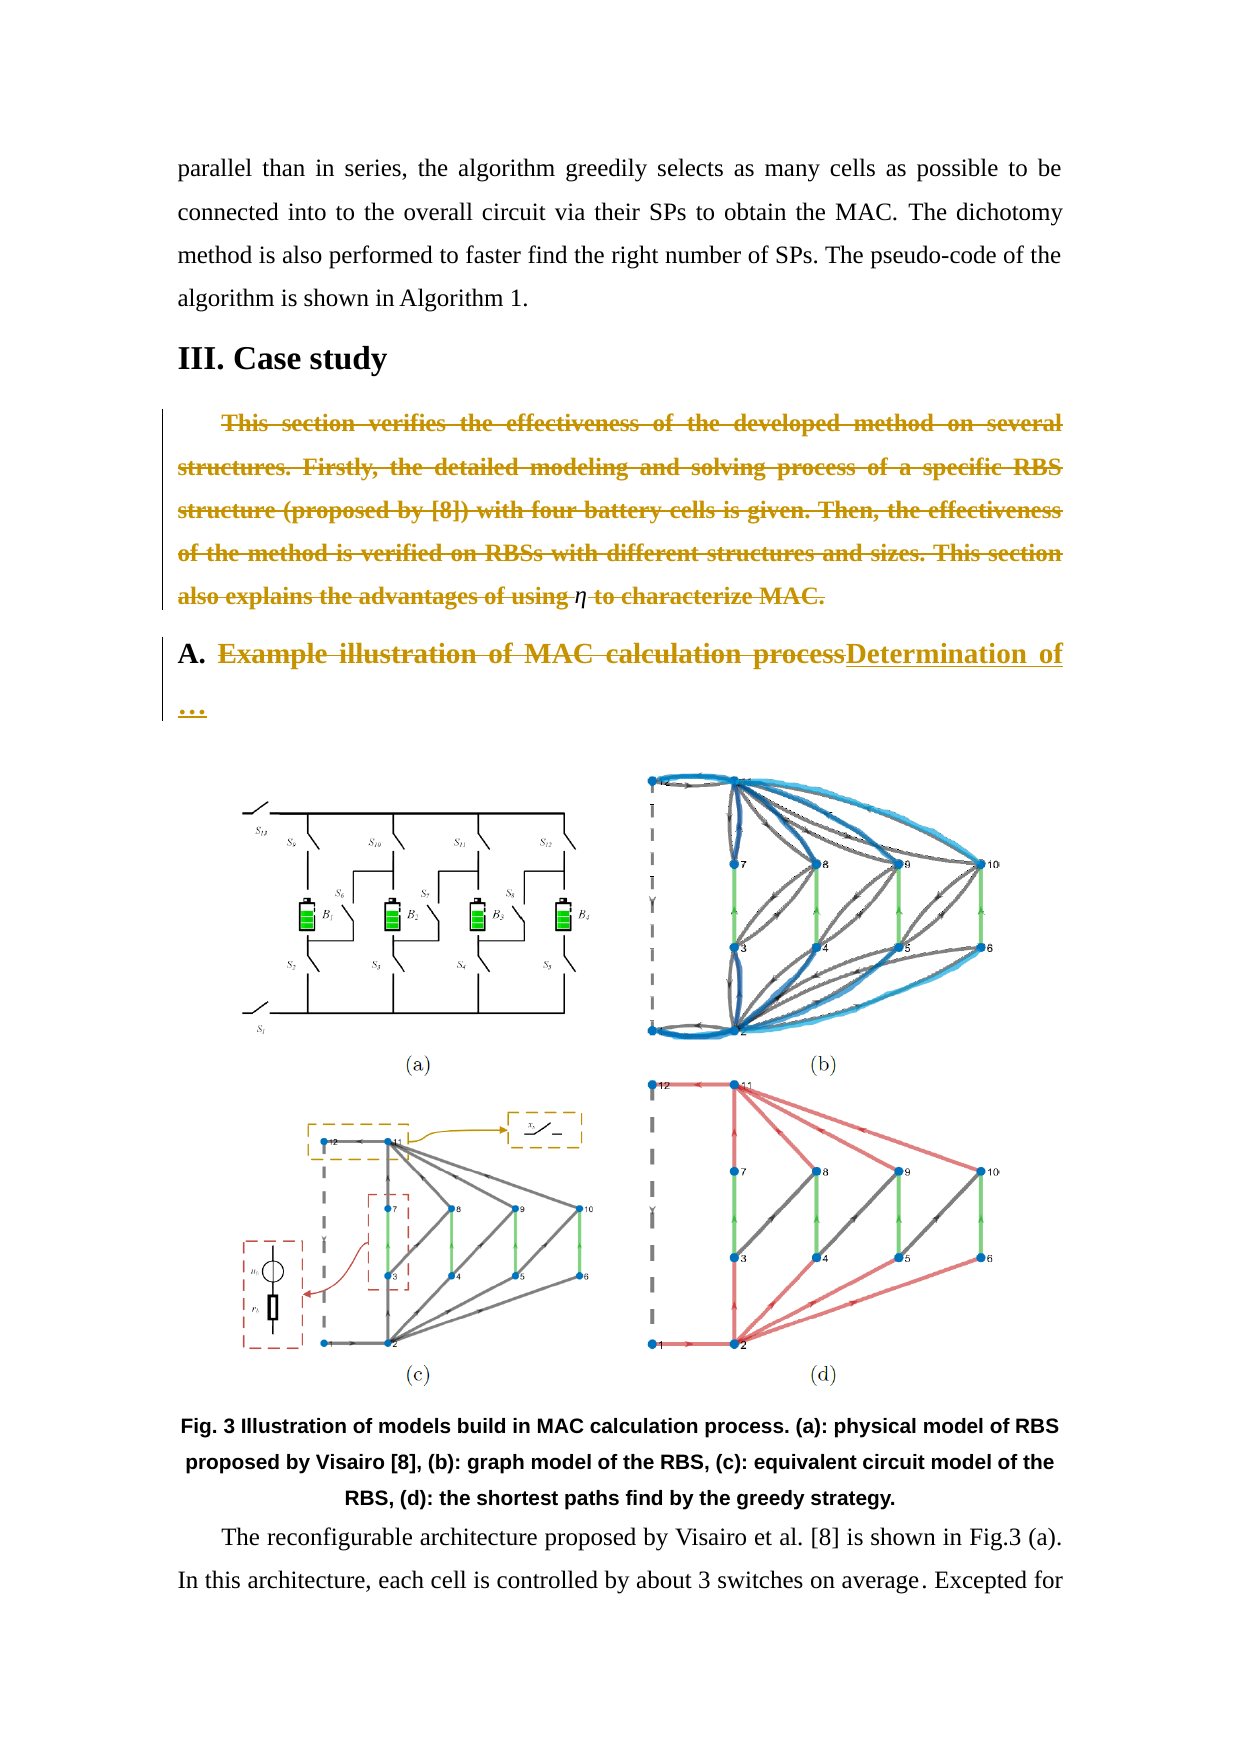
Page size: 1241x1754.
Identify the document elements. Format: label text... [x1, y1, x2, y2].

text III. Case study [177, 338, 1063, 377]
picture [223, 749, 1017, 1400]
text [177, 1522, 1063, 1593]
text Fig. 3 Illustration of models build in MAC calculation process. (a): physical model of RBS proposed by Visairo [8], (b): graph model of the RBS, (c): equivalent circuit model of the RBS, (d): the shortest paths find by the greedy strategy. [177, 1414, 1063, 1509]
text A. [177, 637, 1063, 721]
text This section verifies the effectiveness of the developed method on several structures. Firstly, the detailed modeling and solving process of a specific RBS structure (proposed by [8]) with four battery cells is given. Then, the effectiveness of the method is verified on RBSs with different structures and sizes. This section also explains the advantages of using to characterize MAC. [177, 554, 1063, 610]
text This section verifies the effectiveness of the developed method on several structures. Firstly, the detailed modeling and solving process of a specific RBS structure (proposed by [8]) with four battery cells is given. Then, the effectiveness of the method is verified on RBSs with different structures and sizes. This section also explains the advantages of using to characterize MAC. [177, 408, 1063, 467]
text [177, 153, 1063, 312]
text This section verifies the effectiveness of the developed method on several structures. Firstly, the detailed modeling and solving process of a specific RBS structure (proposed by [8]) with four battery cells is given. Then, the effectiveness of the method is verified on RBSs with different structures and sizes. This section also explains the advantages of using to characterize MAC. [177, 468, 1063, 510]
text This section verifies the effectiveness of the developed method on several structures. Firstly, the detailed modeling and solving process of a specific RBS structure (proposed by [8]) with four battery cells is given. Then, the effectiveness of the method is verified on RBSs with different structures and sizes. This section also explains the advantages of using to characterize MAC. [177, 511, 1063, 553]
